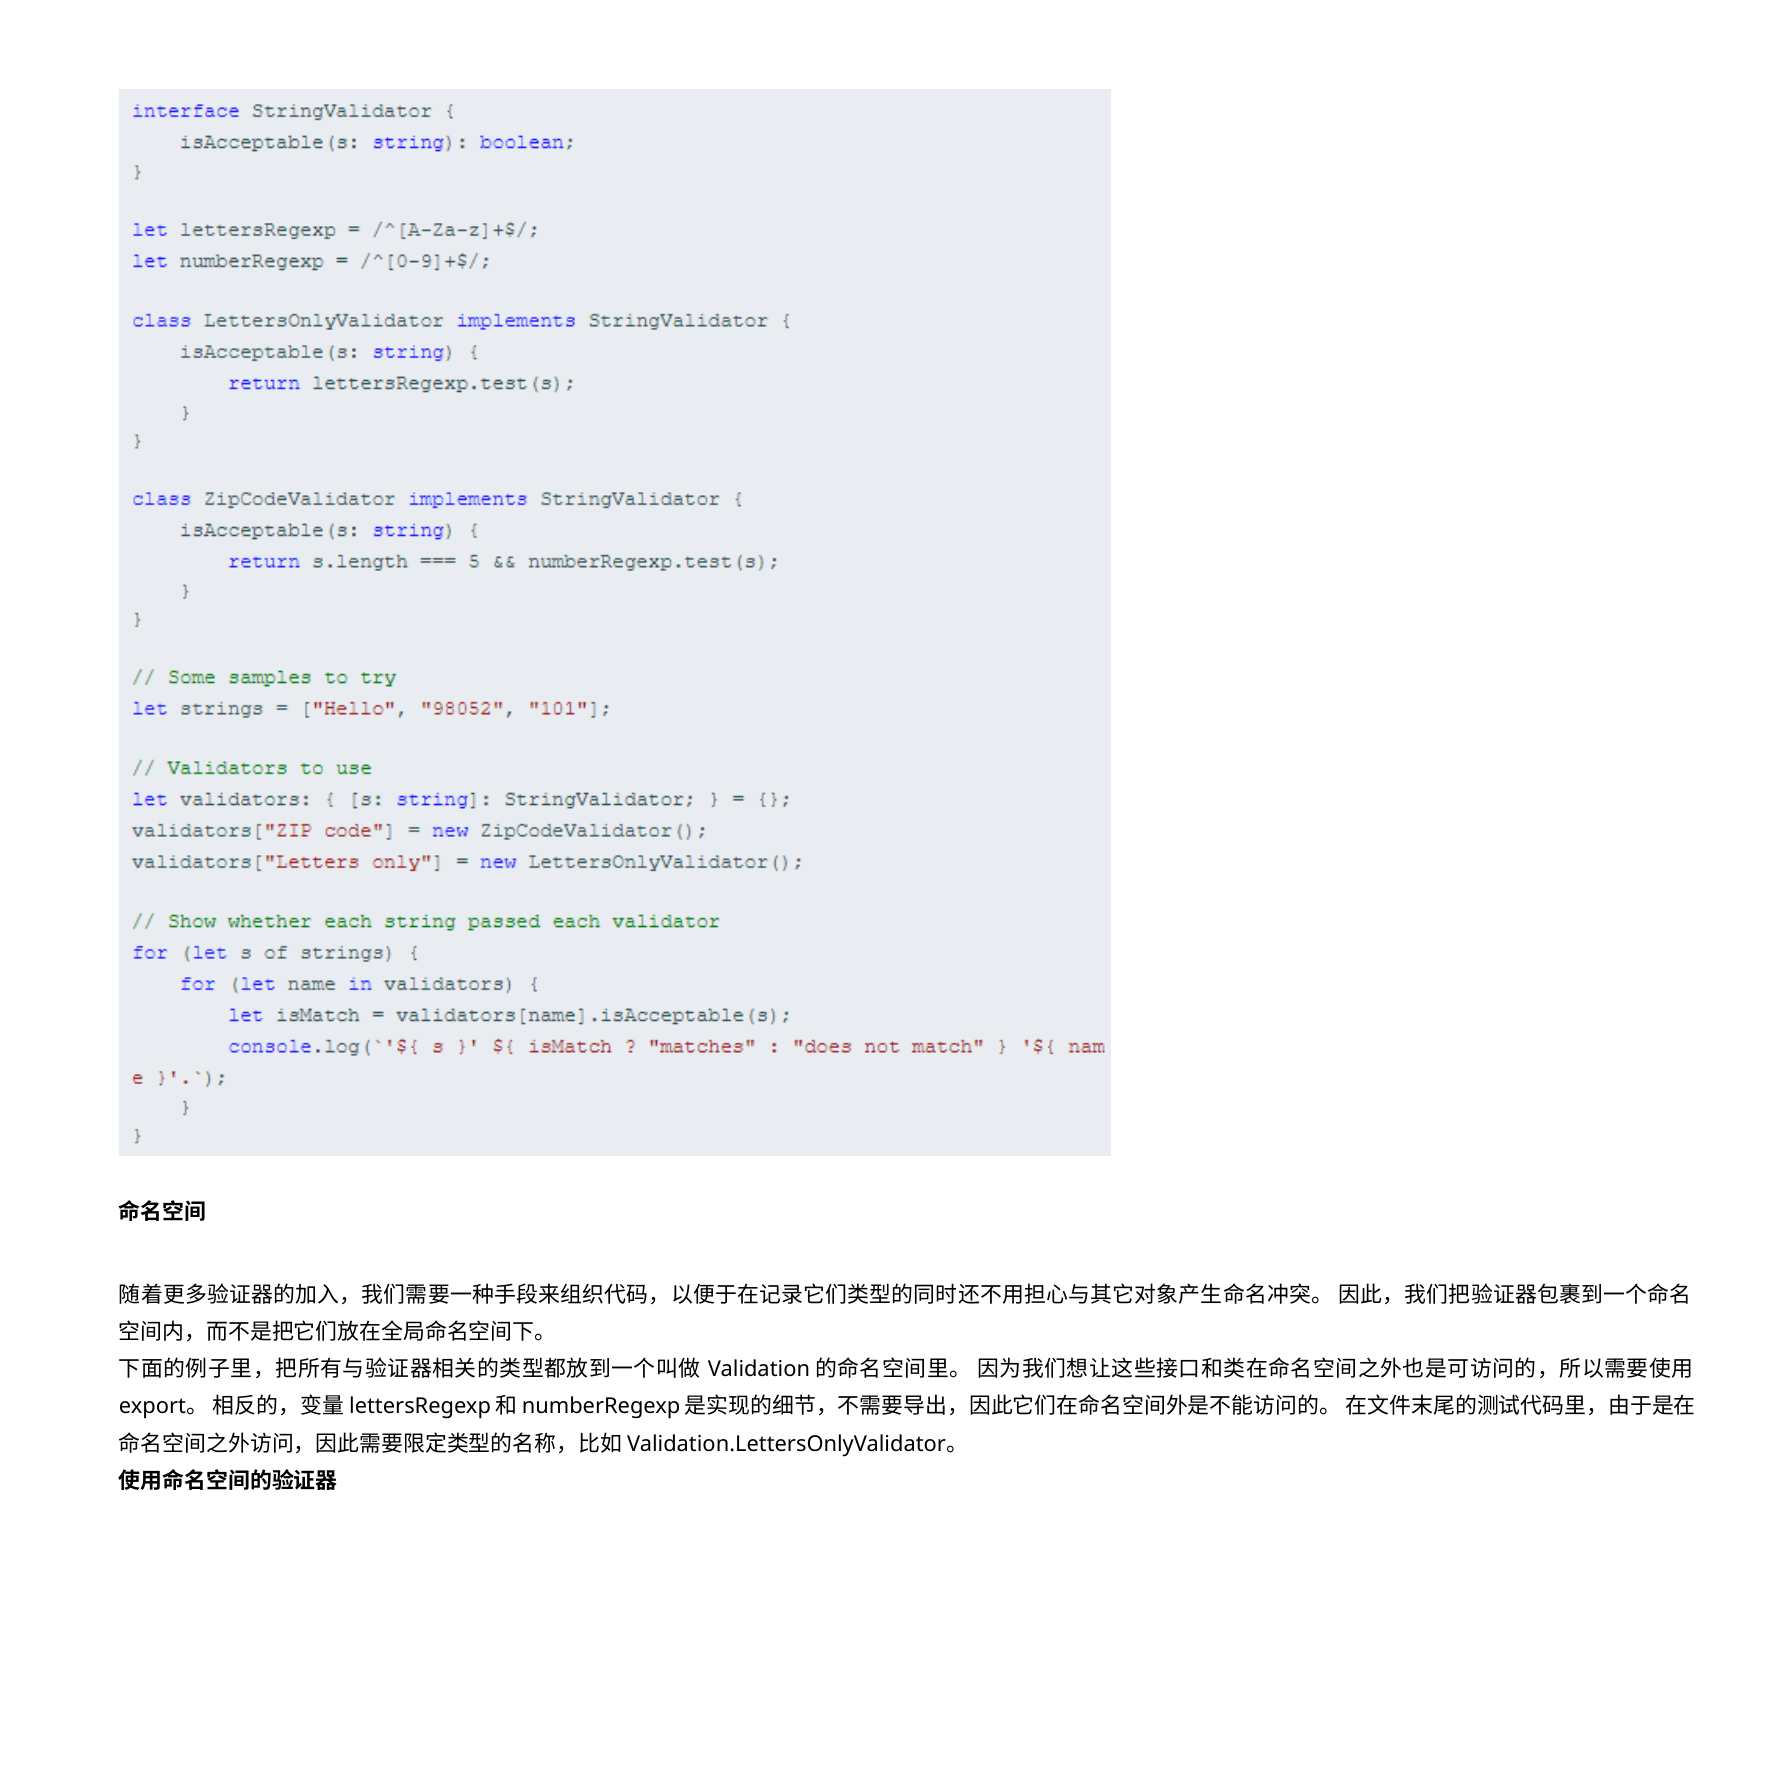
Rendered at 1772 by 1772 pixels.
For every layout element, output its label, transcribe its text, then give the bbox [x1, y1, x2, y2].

text 下面的例子里，把所有与验证器相关的类型都放到一个叫做Validation的命名空间里。 因为我们想让这些接口和类在命名空间之外也是可访问的，所以需要使用 export。 相反的，变量 lettersRegexp和numberRegexp是实现的细节，不需要导出，因此它们在命名空间外是不能访问的。 在文件末尾的测试代码里，由于是在命名空间之外访问，因此需要限定类型的名称，比如 Validation.LettersOnlyValidator。 [119, 1351, 1697, 1458]
subtitle 命名空间 [75, 1194, 1697, 1226]
text 随着更多验证器的加入，我们需要一种手段来组织代码，以便于在记录它们类型的同时还不用担心与其它对象产生命名冲突。 因此，我们把验证器包裹到一个命名空间内，而不是把它们放在全局命名空间下。 [119, 1276, 1697, 1346]
text 使用命名空间的验证器 [119, 1462, 1697, 1495]
picture [118, 89, 1111, 1156]
